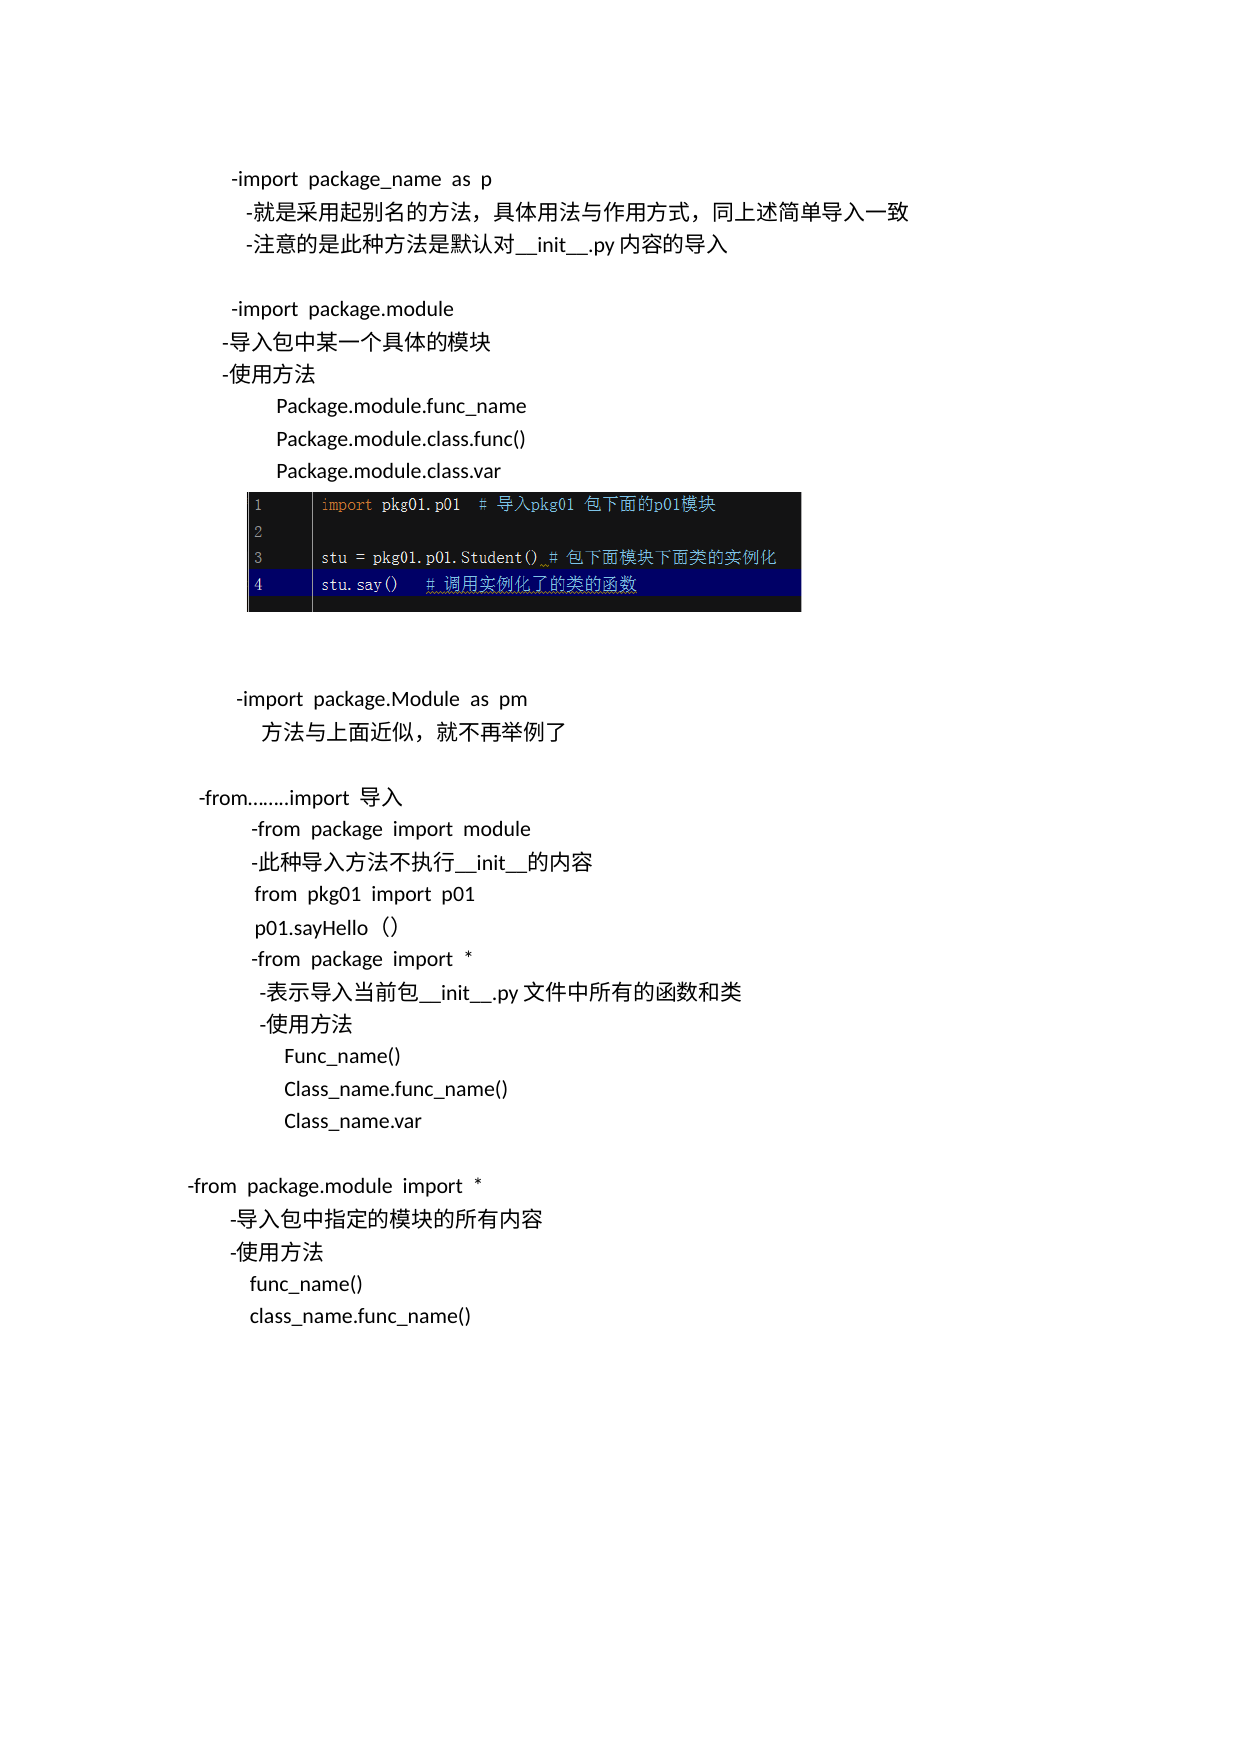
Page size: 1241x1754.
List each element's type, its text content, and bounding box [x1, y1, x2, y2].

text 方法与上面近似，就不再举例了 [187, 714, 1053, 747]
text Class_name.func_name() [187, 1072, 1053, 1104]
text -此种导入方法不执行__init__的内容 [187, 844, 1053, 877]
text -使用方法 [187, 357, 1053, 389]
text -注意的是此种方法是默认对__init__.py内容的导入 [187, 227, 1053, 259]
text -使用方法 [187, 1234, 1053, 1267]
text func_name() [187, 1267, 1053, 1299]
text -from……..import 导入 [187, 779, 1053, 812]
text -使用方法 [187, 1007, 1053, 1039]
text Class_name.var [187, 1104, 1053, 1137]
text -from package.module import * [187, 1169, 1053, 1202]
text -import package.module [187, 292, 1053, 324]
picture [246, 492, 802, 612]
text from pkg01 import p01 [187, 877, 1053, 909]
text -import package.Module as pm [187, 682, 1053, 714]
text Package.module.func_name [187, 389, 1053, 422]
text -表示导入当前包__init__.py 文件中所有的函数和类 [187, 974, 1053, 1007]
text class_name.func_name() [187, 1299, 1053, 1332]
text Package.module.class.func() [187, 422, 1053, 454]
text -from package import module [187, 812, 1053, 844]
text -导入包中某一个具体的模块 [187, 324, 1053, 357]
text -from package import * [187, 942, 1053, 974]
text Func_name() [187, 1039, 1053, 1072]
text Package.module.class.var [187, 454, 1053, 487]
text p01.sayHello（） [187, 909, 1053, 942]
text -就是采用起别名的方法，具体用法与作用方式，同上述简单导入一致 [187, 194, 1053, 227]
text -导入包中指定的模块的所有内容 [187, 1202, 1053, 1234]
text -import package_name as p [187, 162, 1053, 194]
